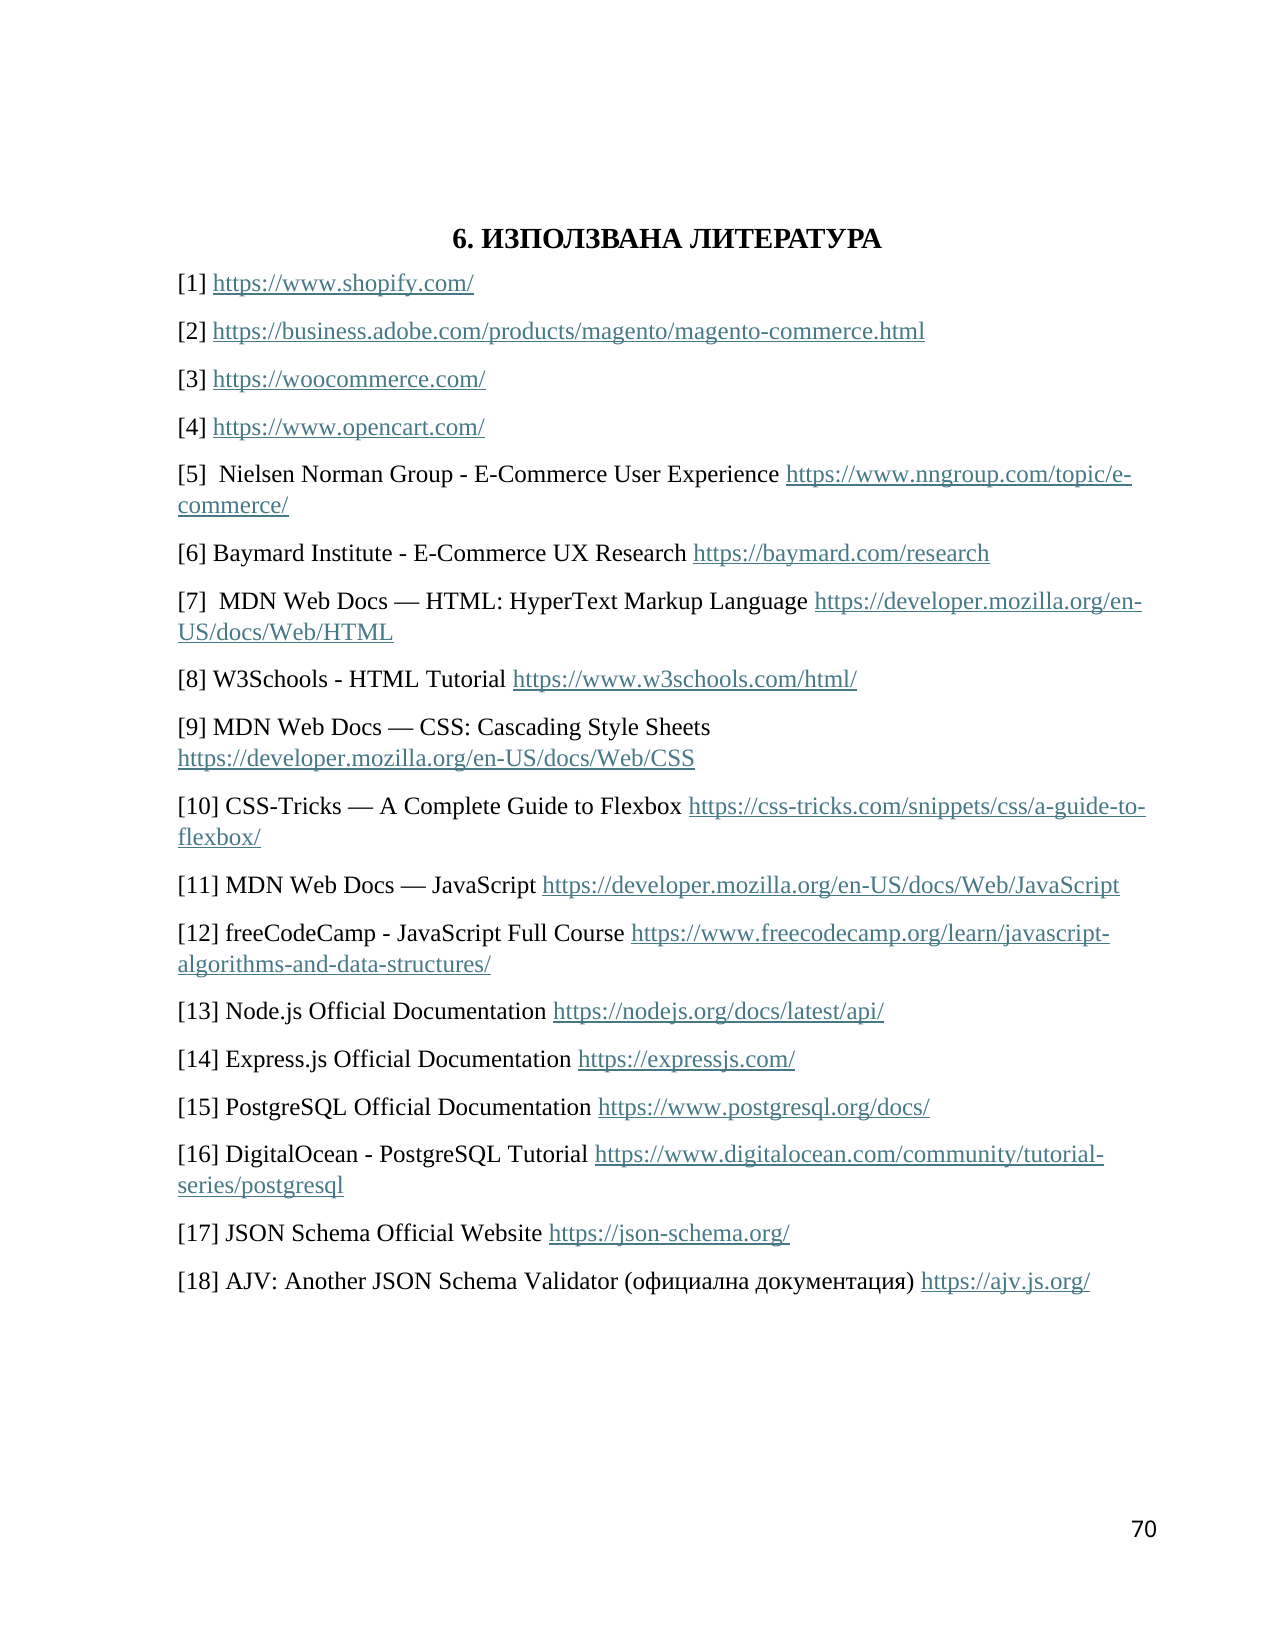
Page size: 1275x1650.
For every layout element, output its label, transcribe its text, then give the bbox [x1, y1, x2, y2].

text [17] JSON Schema Official Website https://json-schema.org/ [177, 1218, 1157, 1247]
text [11] MDN Web Docs — JavaScript https://developer.mozilla.org/en-US/docs/Web/JavaScript [177, 870, 1157, 898]
subtitle 6. ИЗПОЛЗВАНА ЛИТЕРАТУРА [177, 221, 1157, 255]
text [16] DigitalOcean - PostgreSQL Tutorial https://www.digitalocean.com/community/tutorial-series/postgresql [177, 1139, 1157, 1199]
text [12] freeCodeCamp - JavaScript Full Course https://www.freecodecamp.org/learn/javascript-algorithms-and-data-structures/ [177, 918, 1157, 977]
text [14] Express.js Official Documentation https://expressjs.com/ [177, 1044, 1157, 1073]
text [13] Node.js Official Documentation https://nodejs.org/docs/latest/api/ [177, 996, 1157, 1025]
text [3] https://woocommerce.com/ [177, 364, 1157, 393]
text [2] https://business.adobe.com/products/magento/magento-commerce.html [177, 316, 1157, 345]
text [18] AJV: Another JSON Schema Validator (официална документация) https://ajv.js.org/ [177, 1266, 1157, 1295]
text [10] CSS-Tricks — A Complete Guide to Flexbox https://css-tricks.com/snippets/css/a-guide-to-flexbox/ [177, 791, 1157, 851]
text [4] https://www.opencart.com/ [177, 412, 1157, 440]
text [8] W3Schools - HTML Tutorial https://www.w3schools.com/html/ [177, 664, 1157, 693]
text [6] Baymard Institute - E-Commerce UX Research https://baymard.com/research [177, 538, 1157, 567]
text [15] PostgreSQL Official Documentation https://www.postgresql.org/docs/ [177, 1092, 1157, 1121]
text [7] MDN Web Docs — HTML: HyperText Markup Language https://developer.mozilla.org/en-US/docs/Web/HTML [177, 586, 1157, 646]
text [9] MDN Web Docs — CSS: Cascading Style Sheets https://developer.mozilla.org/en-US/docs/Web/CSS [177, 712, 1157, 772]
text [1] https://www.shopify.com/ [177, 268, 1157, 297]
text [5] Nielsen Norman Group - E-Commerce User Experience https://www.nngroup.com/topic/e-commerce/ [177, 459, 1157, 519]
